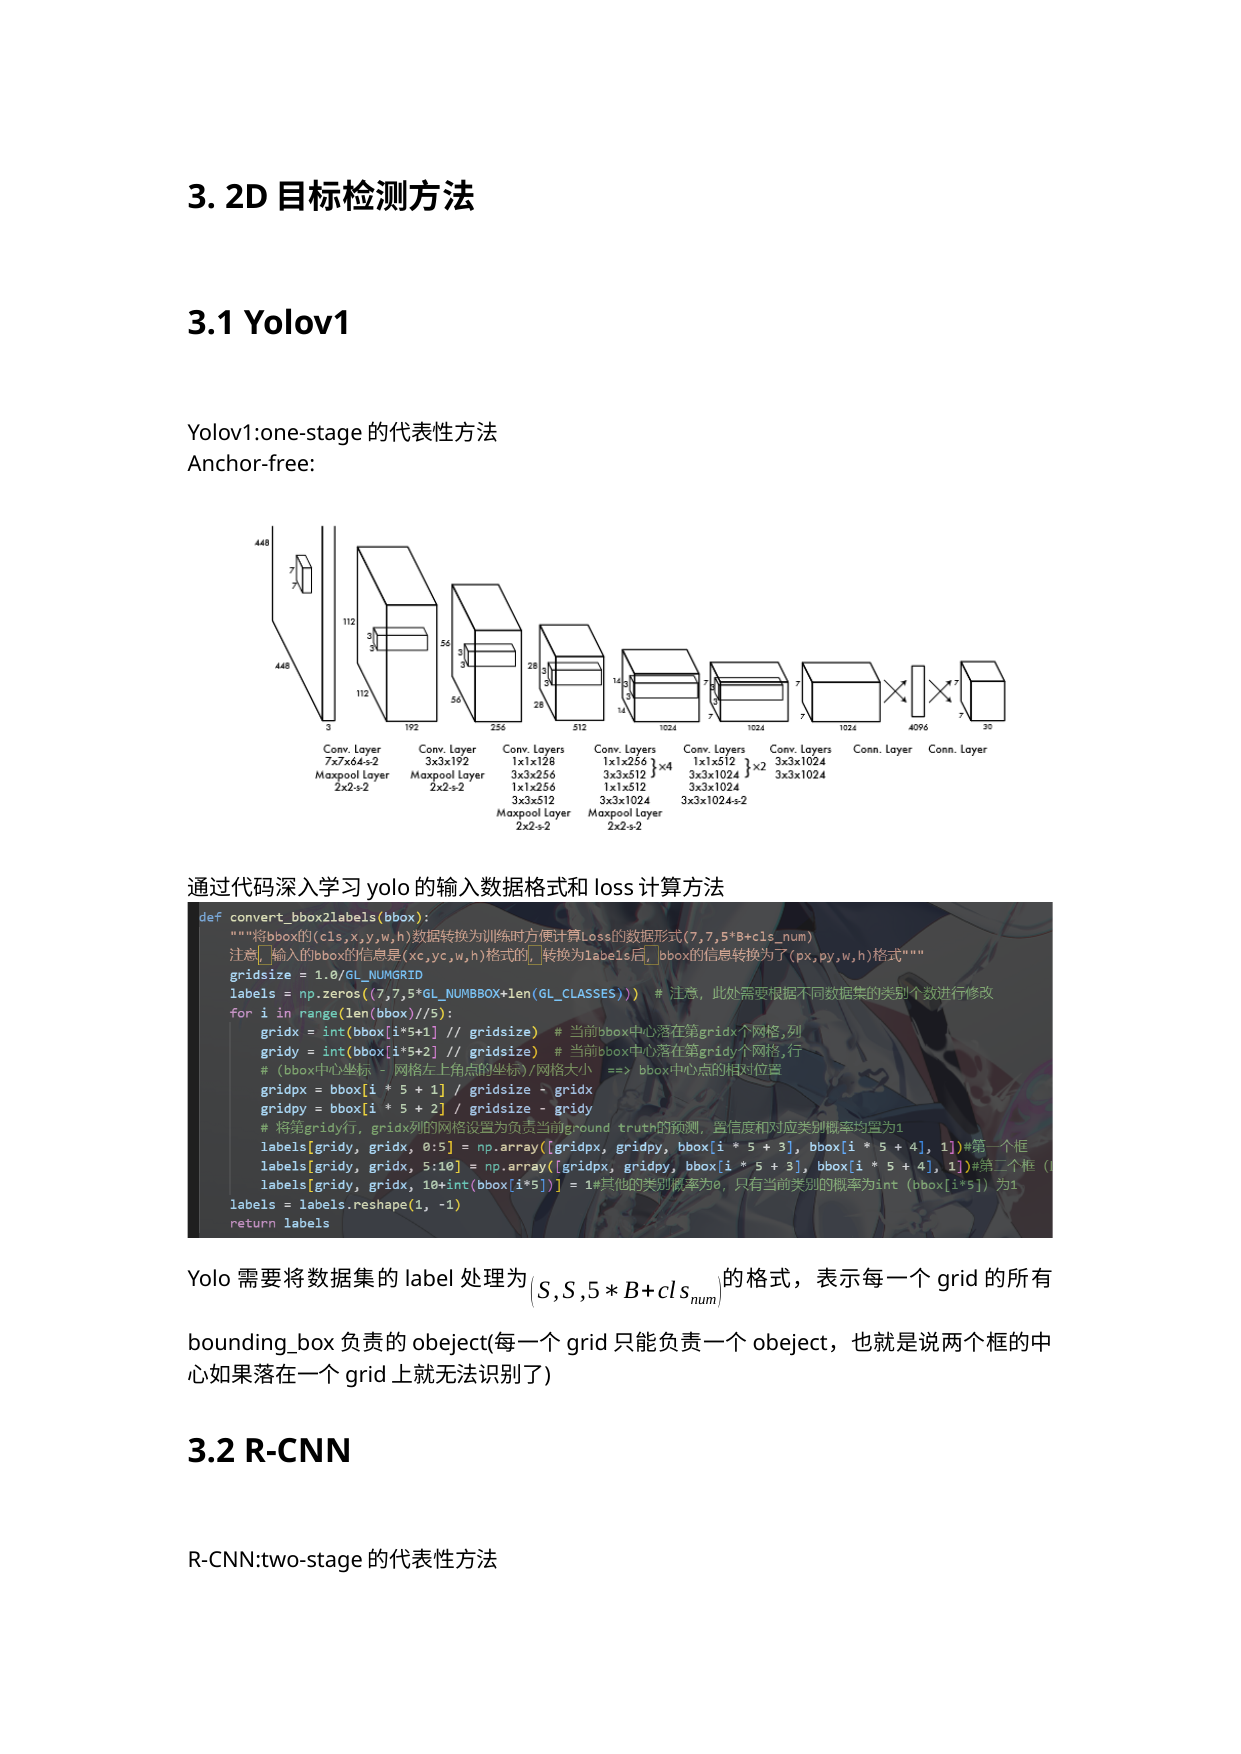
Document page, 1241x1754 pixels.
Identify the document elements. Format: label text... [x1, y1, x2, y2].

subtitle 3.2 R-CNN [187, 1417, 1053, 1482]
text 通过代码深入学习yolo的输入数据格式和loss计算方法 [187, 869, 1053, 902]
text Yolov1:one-stage的代表性方法 [187, 414, 1053, 447]
text Anchor-free: [187, 447, 1053, 479]
subtitle 2D目标检测方法 [187, 162, 1053, 227]
subtitle 3.1 Yolov1 [187, 289, 1053, 354]
picture [187, 902, 1053, 1238]
text Yolo需要将数据集的label处理为的格式，表示每一个grid的所有bounding_box负责的obeject(每一个grid只能负责一个obeject，也就是说两个框的中心如果落在一个grid上就无法识别了) [187, 1259, 1053, 1389]
picture [187, 479, 1053, 838]
text R-CNN:two-stage的代表性方法 [187, 1542, 1053, 1574]
